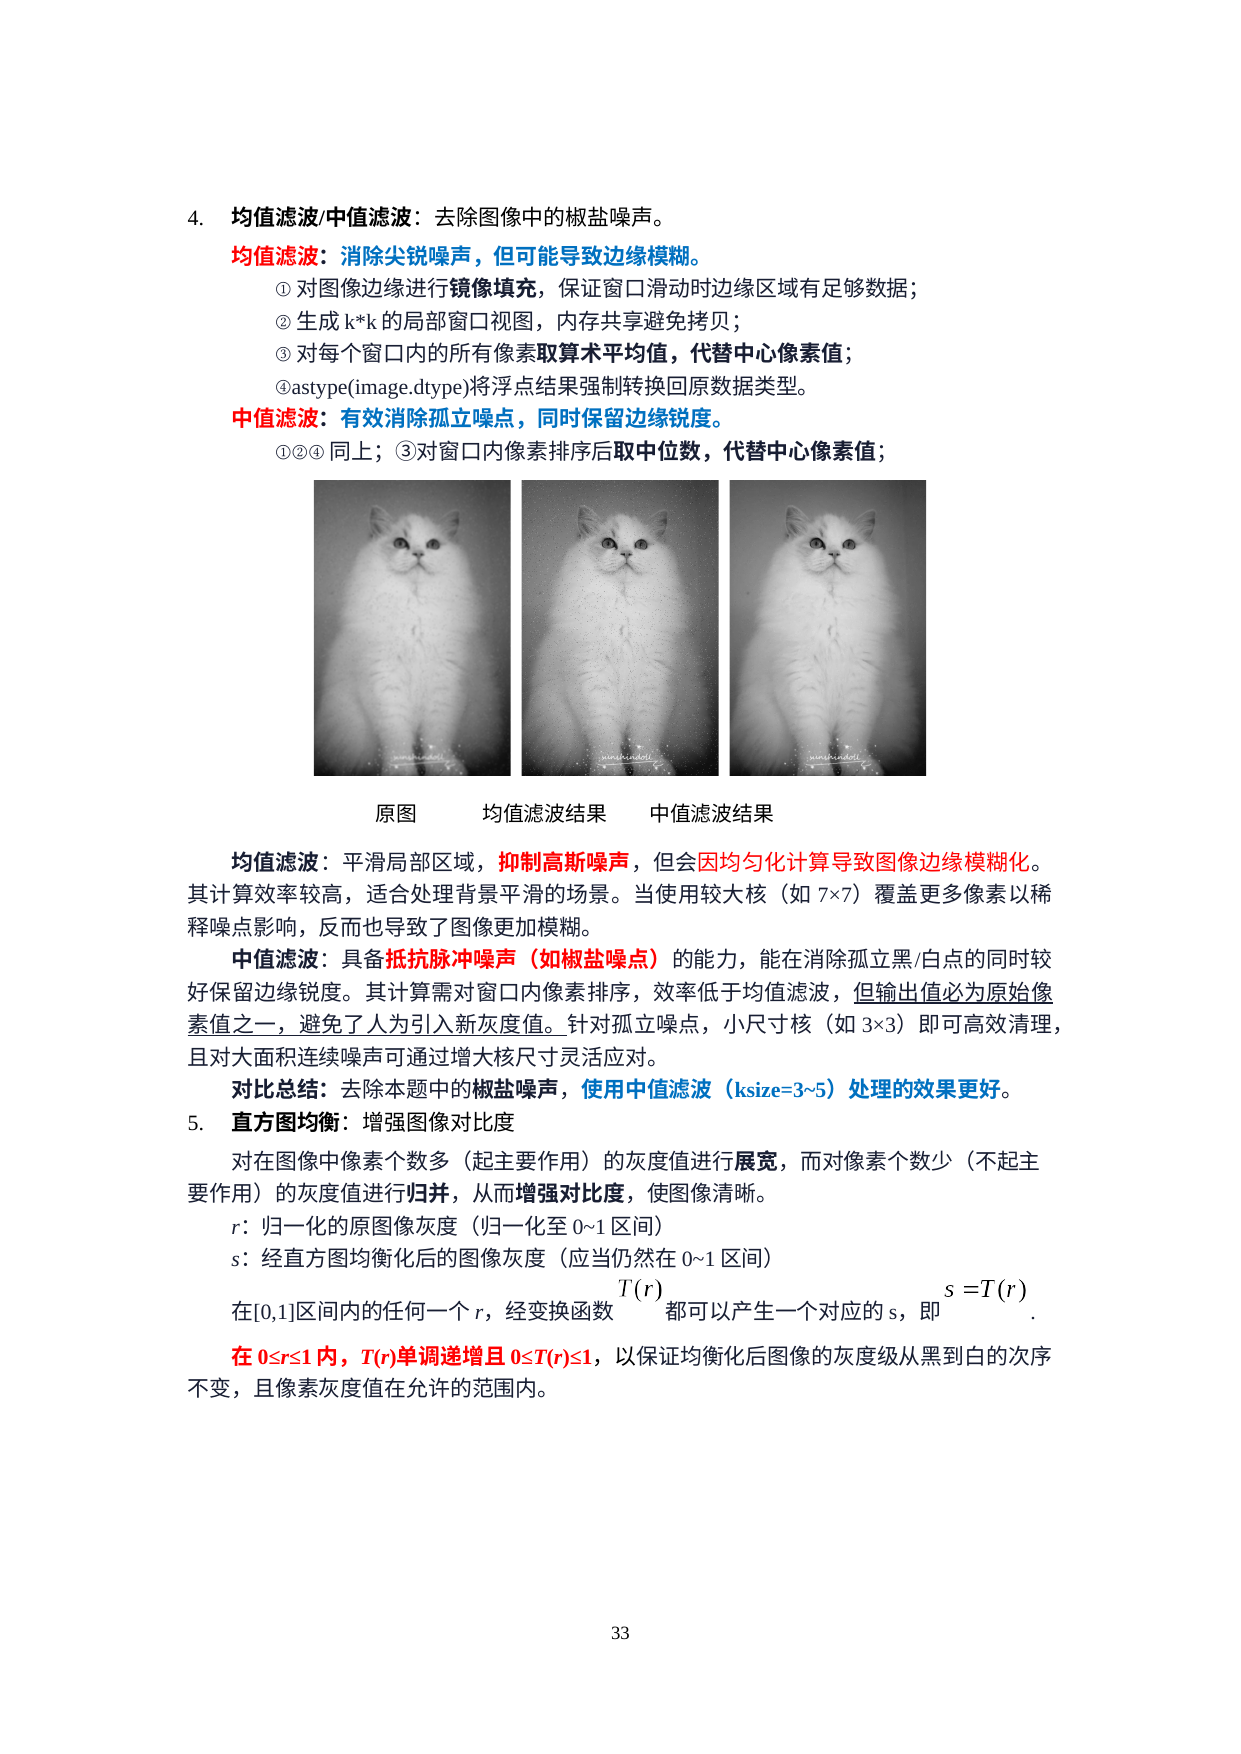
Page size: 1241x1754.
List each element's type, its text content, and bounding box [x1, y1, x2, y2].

picture [521, 480, 719, 776]
text 均值滤波：平滑局部区域，抑制高斯噪声，但会因均匀化计算导致图像边缘模糊化。其计算效率较高，适合处理背景平滑的场景。当使用较大核（如7×7）覆盖更多像素以稀释噪点影响，反而也导致了图像更加模糊。 [187, 844, 1053, 942]
picture [729, 480, 927, 776]
text 中值滤波：有效消除孤立噪点，同时保留边缘锐度。 [187, 401, 1053, 433]
list 直方图均衡：增强图像对比度 [187, 1104, 1053, 1137]
picture [313, 480, 511, 776]
text 中值滤波：具备抵抗脉冲噪声（如椒盐噪点）的能力，能在消除孤立黑/白点的同时较好保留边缘锐度。其计算需对窗口内像素排序，效率低于均值滤波，但输出值必为原始像素值之一，避免了人为引入新灰度值。针对孤立噪点，小尺寸核（如3×3）即可高效清理，且对大面积连续噪声可通过增大核尺寸灵活应对。 [187, 942, 1053, 1072]
text 在0≤r≤1内，T(r)单调递增且0≤T(r)≤1，以保证均衡化后图像的灰度级从黑到白的次序不变，且像素灰度值在允许的范围内。 [187, 1338, 1053, 1403]
text ①②④同上；③对窗口内像素排序后取中位数，代替中心像素值； [231, 433, 1053, 466]
list 均值滤波/中值滤波：去除图像中的椒盐噪声。 [187, 199, 1053, 232]
text 在[0,1]区间内的任何一个r，经变换函数都可以产生一个对应的s，即. [187, 1273, 1053, 1338]
text ③对每个窗口内的所有像素取算术平均值，代替中心像素值； [231, 336, 1053, 368]
text ②生成k*k的局部窗口视图，内存共享避免拷贝； [231, 303, 1053, 336]
text r：归一化的原图像灰度（归一化至0~1区间） [187, 1208, 1053, 1241]
text 原图 均值滤波结果 中值滤波结果 [187, 796, 1053, 828]
text ④astype(image.dtype)将浮点结果强制转换回原数据类型。 [231, 368, 1053, 401]
text 均值滤波：消除尖锐噪声，但可能导致边缘模糊。 [187, 238, 1053, 271]
text s：经直方图均衡化后的图像灰度（应当仍然在0~1区间） [187, 1241, 1053, 1273]
text 对比总结：去除本题中的椒盐噪声，使用中值滤波（ksize=3~5）处理的效果更好。 [187, 1072, 1053, 1104]
text 对在图像中像素个数多（起主要作用）的灰度值进行展宽，而对像素个数少（不起主要作用）的灰度值进行归并，从而增强对比度，使图像清晰。 [187, 1143, 1053, 1208]
text ①对图像边缘进行镜像填充，保证窗口滑动时边缘区域有足够数据； [231, 271, 1053, 303]
